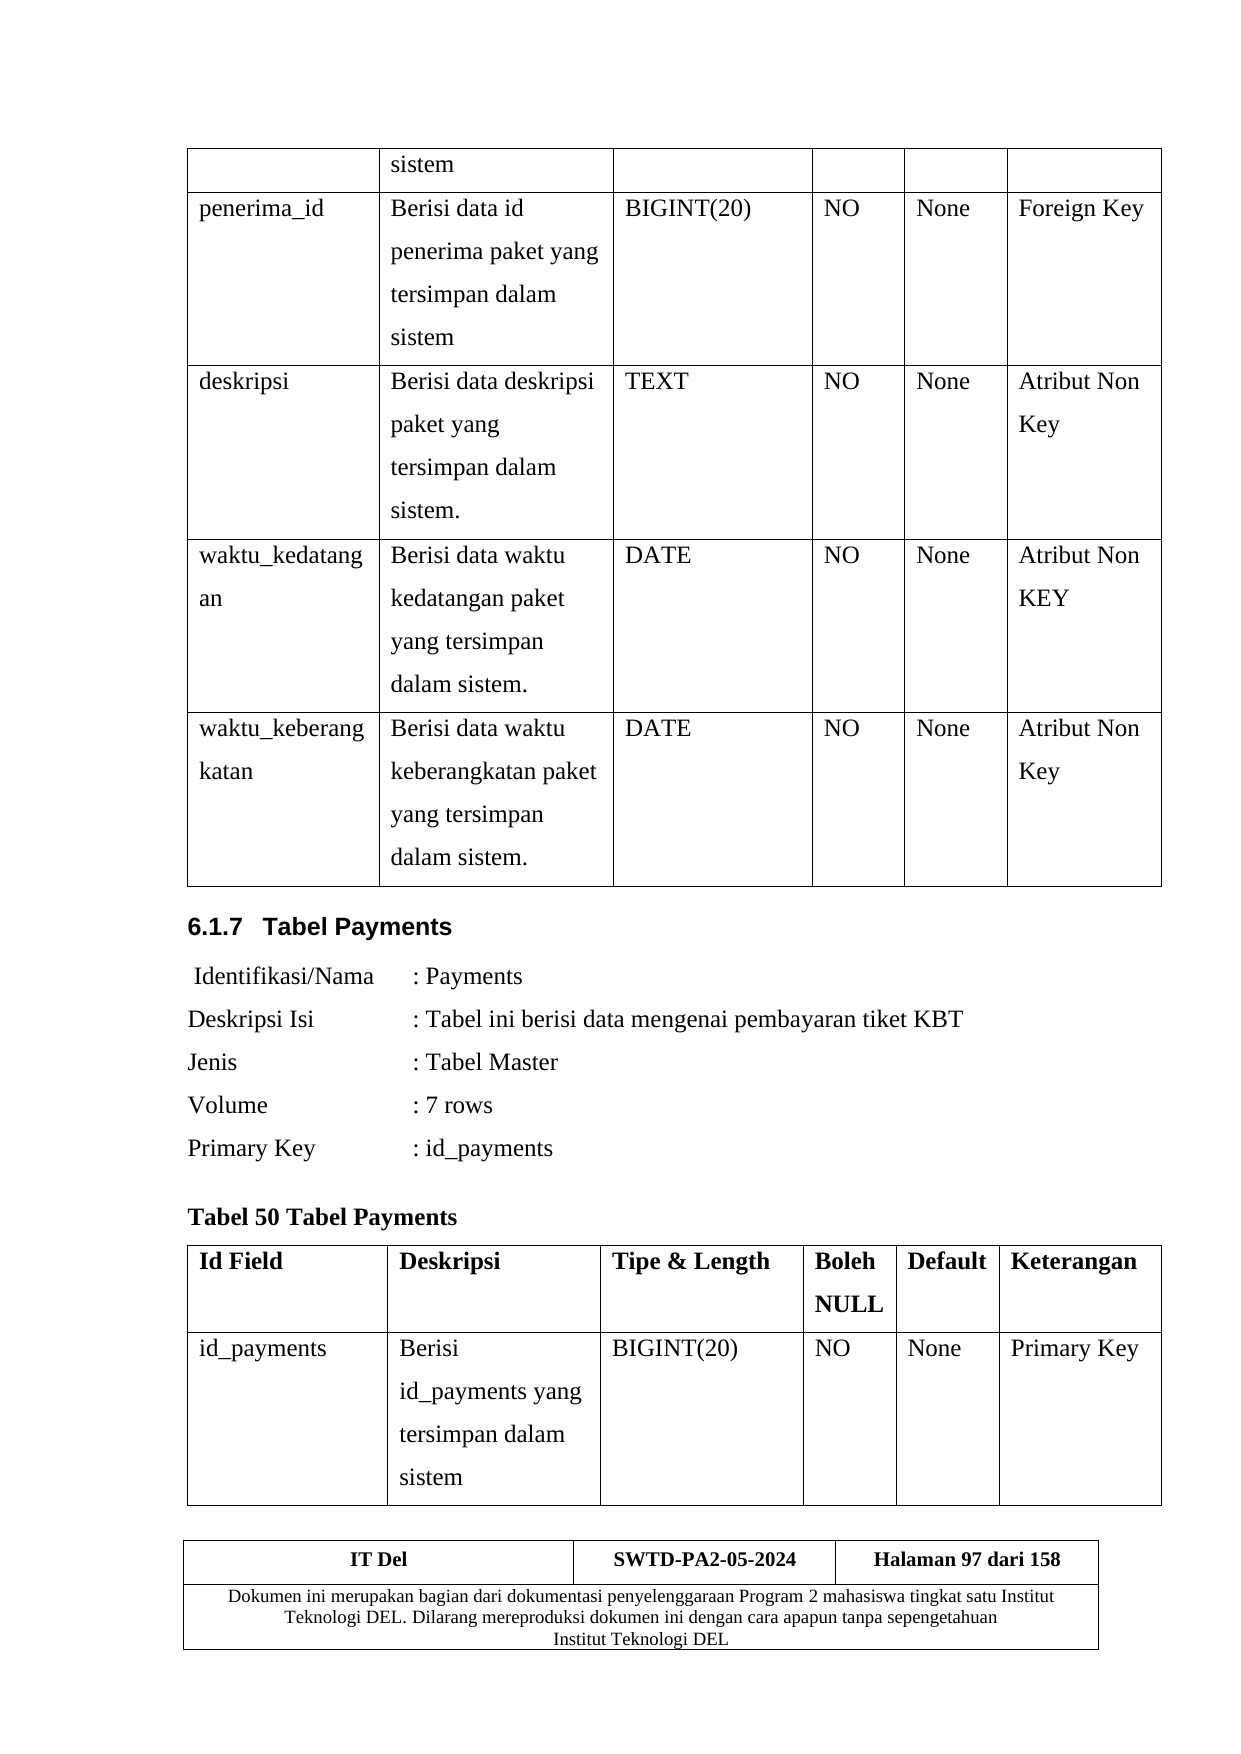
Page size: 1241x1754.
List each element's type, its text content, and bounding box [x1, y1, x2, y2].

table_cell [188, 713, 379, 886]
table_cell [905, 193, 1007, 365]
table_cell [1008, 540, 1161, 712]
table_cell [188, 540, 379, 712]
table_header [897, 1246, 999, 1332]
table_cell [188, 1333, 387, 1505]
text Jenis : Tabel Master [187, 1047, 1092, 1076]
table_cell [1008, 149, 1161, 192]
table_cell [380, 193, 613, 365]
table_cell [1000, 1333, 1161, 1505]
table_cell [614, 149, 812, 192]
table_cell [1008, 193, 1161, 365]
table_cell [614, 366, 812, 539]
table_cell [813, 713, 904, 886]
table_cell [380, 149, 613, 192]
text Identifikasi/Nama : Payments [187, 961, 1092, 990]
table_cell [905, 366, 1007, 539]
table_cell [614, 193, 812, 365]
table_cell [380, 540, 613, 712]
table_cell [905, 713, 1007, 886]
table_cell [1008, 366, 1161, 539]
text Tabel 50 Tabel Payments [187, 1202, 1092, 1230]
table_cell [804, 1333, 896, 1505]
subtitle Tabel Payments [187, 912, 1092, 940]
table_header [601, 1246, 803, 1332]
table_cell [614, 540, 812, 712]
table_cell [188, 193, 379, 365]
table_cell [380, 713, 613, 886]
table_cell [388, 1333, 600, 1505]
text Primary Key : id_payments [187, 1133, 1092, 1162]
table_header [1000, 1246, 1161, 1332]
text Volume : 7 rows [187, 1090, 1092, 1119]
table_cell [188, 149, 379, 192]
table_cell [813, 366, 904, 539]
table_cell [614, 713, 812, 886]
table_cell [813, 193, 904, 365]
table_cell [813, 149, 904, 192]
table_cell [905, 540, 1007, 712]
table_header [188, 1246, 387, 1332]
text Deskripsi Isi : Tabel ini berisi data mengenai pembayaran tiket KBT [187, 1004, 1092, 1033]
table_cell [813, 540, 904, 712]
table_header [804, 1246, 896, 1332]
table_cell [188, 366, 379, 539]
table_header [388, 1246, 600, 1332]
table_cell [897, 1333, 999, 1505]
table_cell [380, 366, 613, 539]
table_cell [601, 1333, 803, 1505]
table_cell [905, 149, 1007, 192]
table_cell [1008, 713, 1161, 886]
